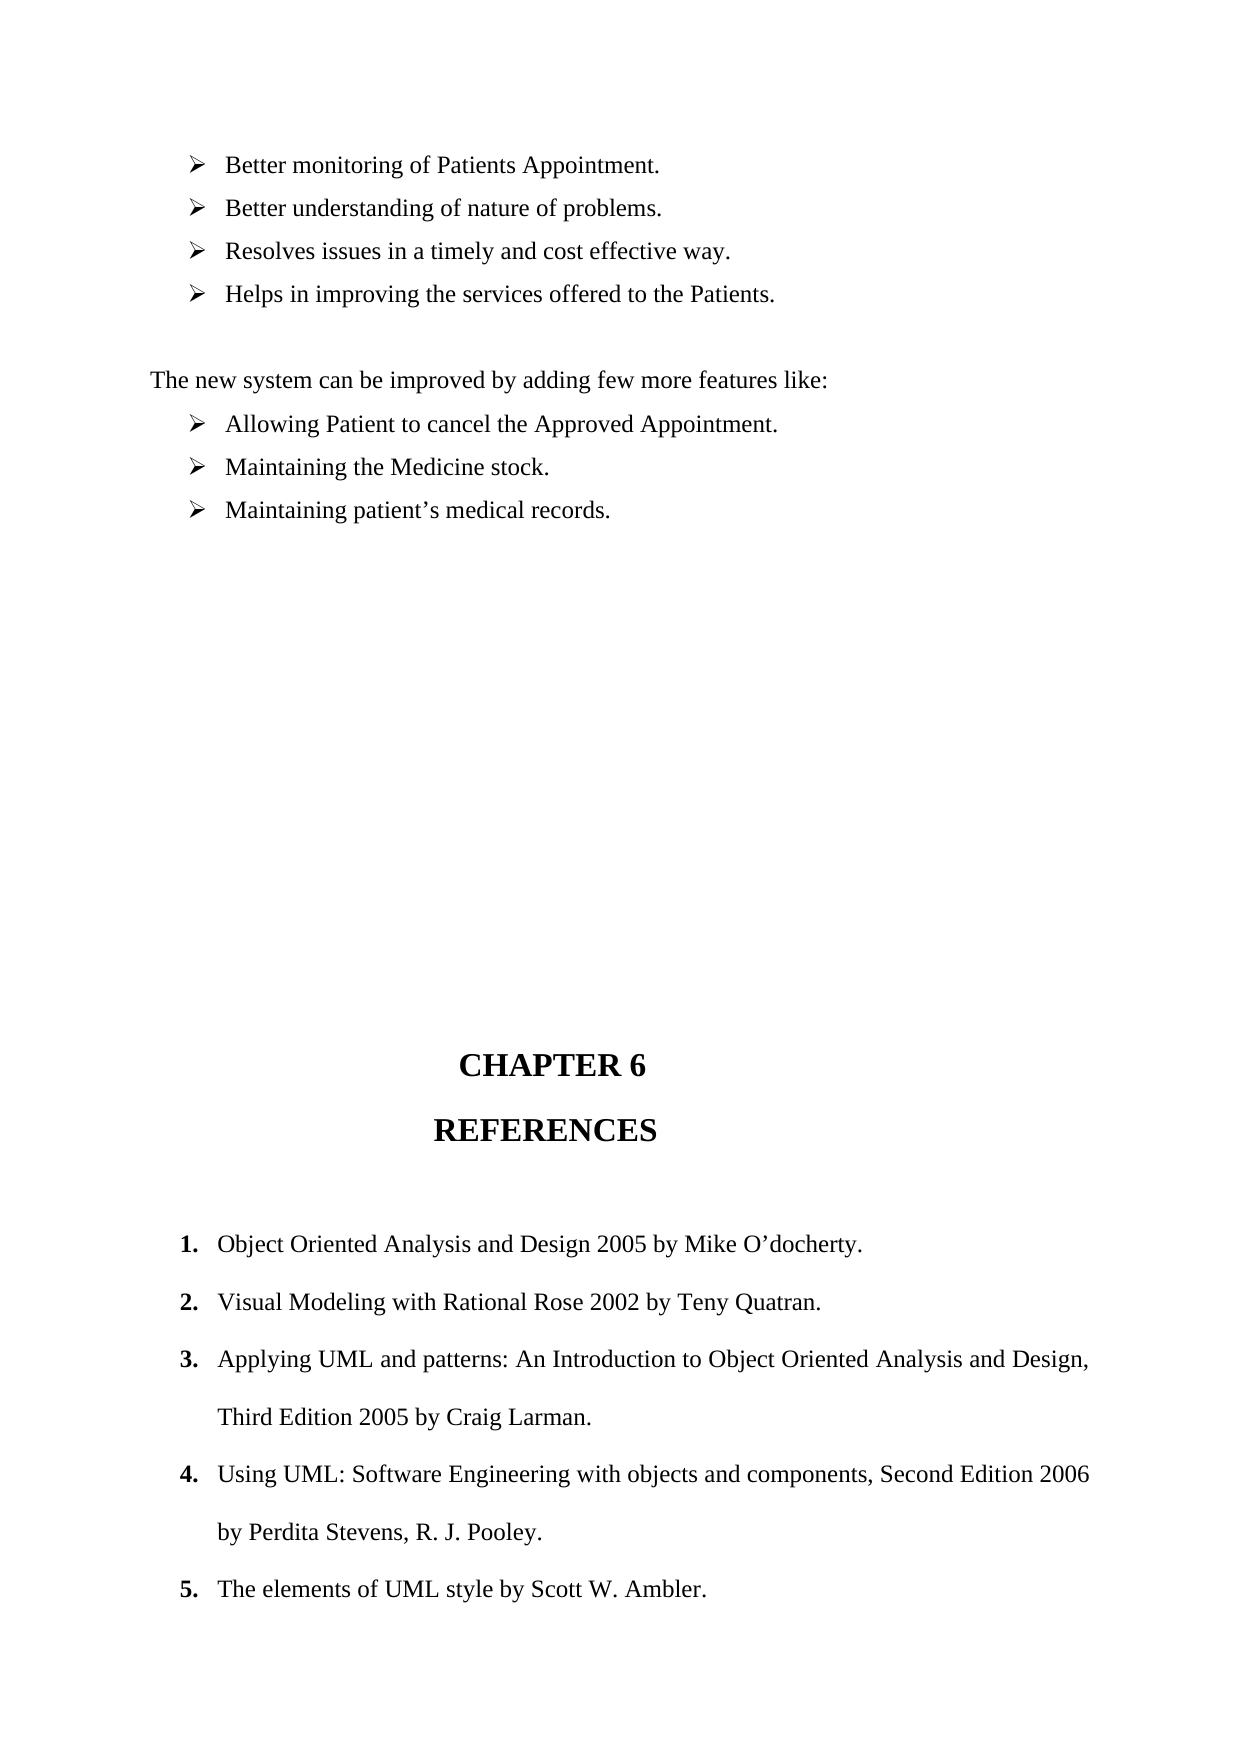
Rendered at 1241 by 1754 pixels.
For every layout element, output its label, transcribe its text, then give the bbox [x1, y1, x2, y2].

list The elements of UML style by Scott W. Ambler. [179, 1574, 1090, 1603]
text The new system can be improved by adding few more features like: [150, 366, 1090, 394]
list Visual Modeling with Rational Rose 2002 by Teny Quatran. [179, 1287, 1090, 1315]
list Object Oriented Analysis and Design 2005 by Mike O’docherty. [179, 1229, 1090, 1258]
list Applying UML and patterns: An Introduction to Object Oriented Analysis and Design, Third Edition 2005 by Craig Larman. [179, 1344, 1090, 1430]
list Helps in improving the services offered to the Patients. [187, 279, 1090, 308]
list Better understanding of nature of problems. [187, 193, 1090, 222]
list Using UML: Software Engineering with objects and components, Second Edition 2006 by Perdita Stevens, R. J. Pooley. [179, 1459, 1090, 1545]
list Allowing Patient to cancel the Approved Appointment. [187, 409, 1090, 437]
text CHAPTER 6 [150, 1045, 1090, 1084]
list Better monitoring of Patients Appointment. [187, 150, 1090, 179]
list Resolves issues in a timely and cost effective way. [187, 236, 1090, 265]
text REFERENCES [150, 1110, 1090, 1149]
list Maintaining patient’s medical records. [187, 495, 1090, 524]
list Maintaining the Medicine stock. [187, 452, 1090, 481]
